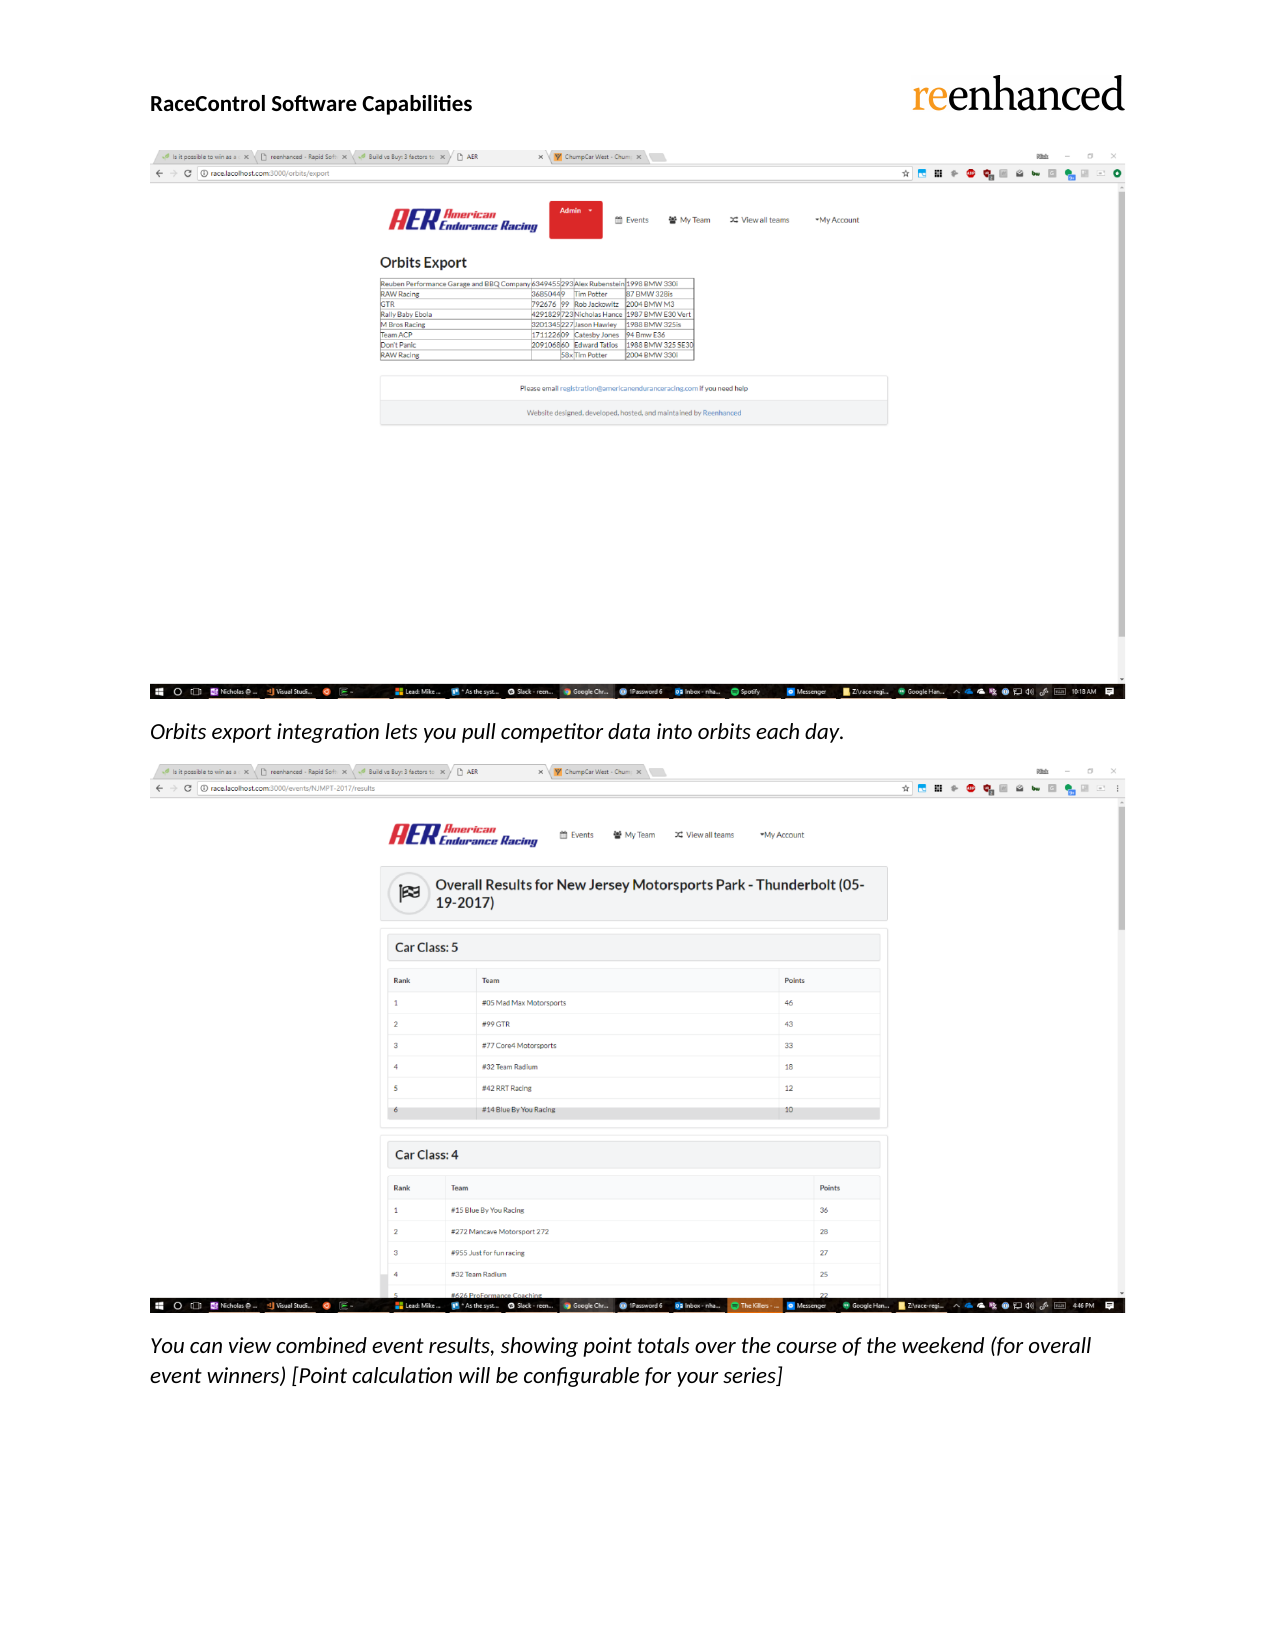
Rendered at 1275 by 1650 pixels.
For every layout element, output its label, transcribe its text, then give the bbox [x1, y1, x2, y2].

picture [911, 75, 1125, 112]
picture [150, 150, 1125, 699]
picture [150, 764, 1125, 1313]
text You can view combined event results, showing point totals over the course of the weekend (for overall event winners) [Point calculation will be configurable for your series] [150, 1331, 1125, 1390]
text Orbits export integration lets you pull competitor data into orbits each day. [150, 717, 1125, 745]
